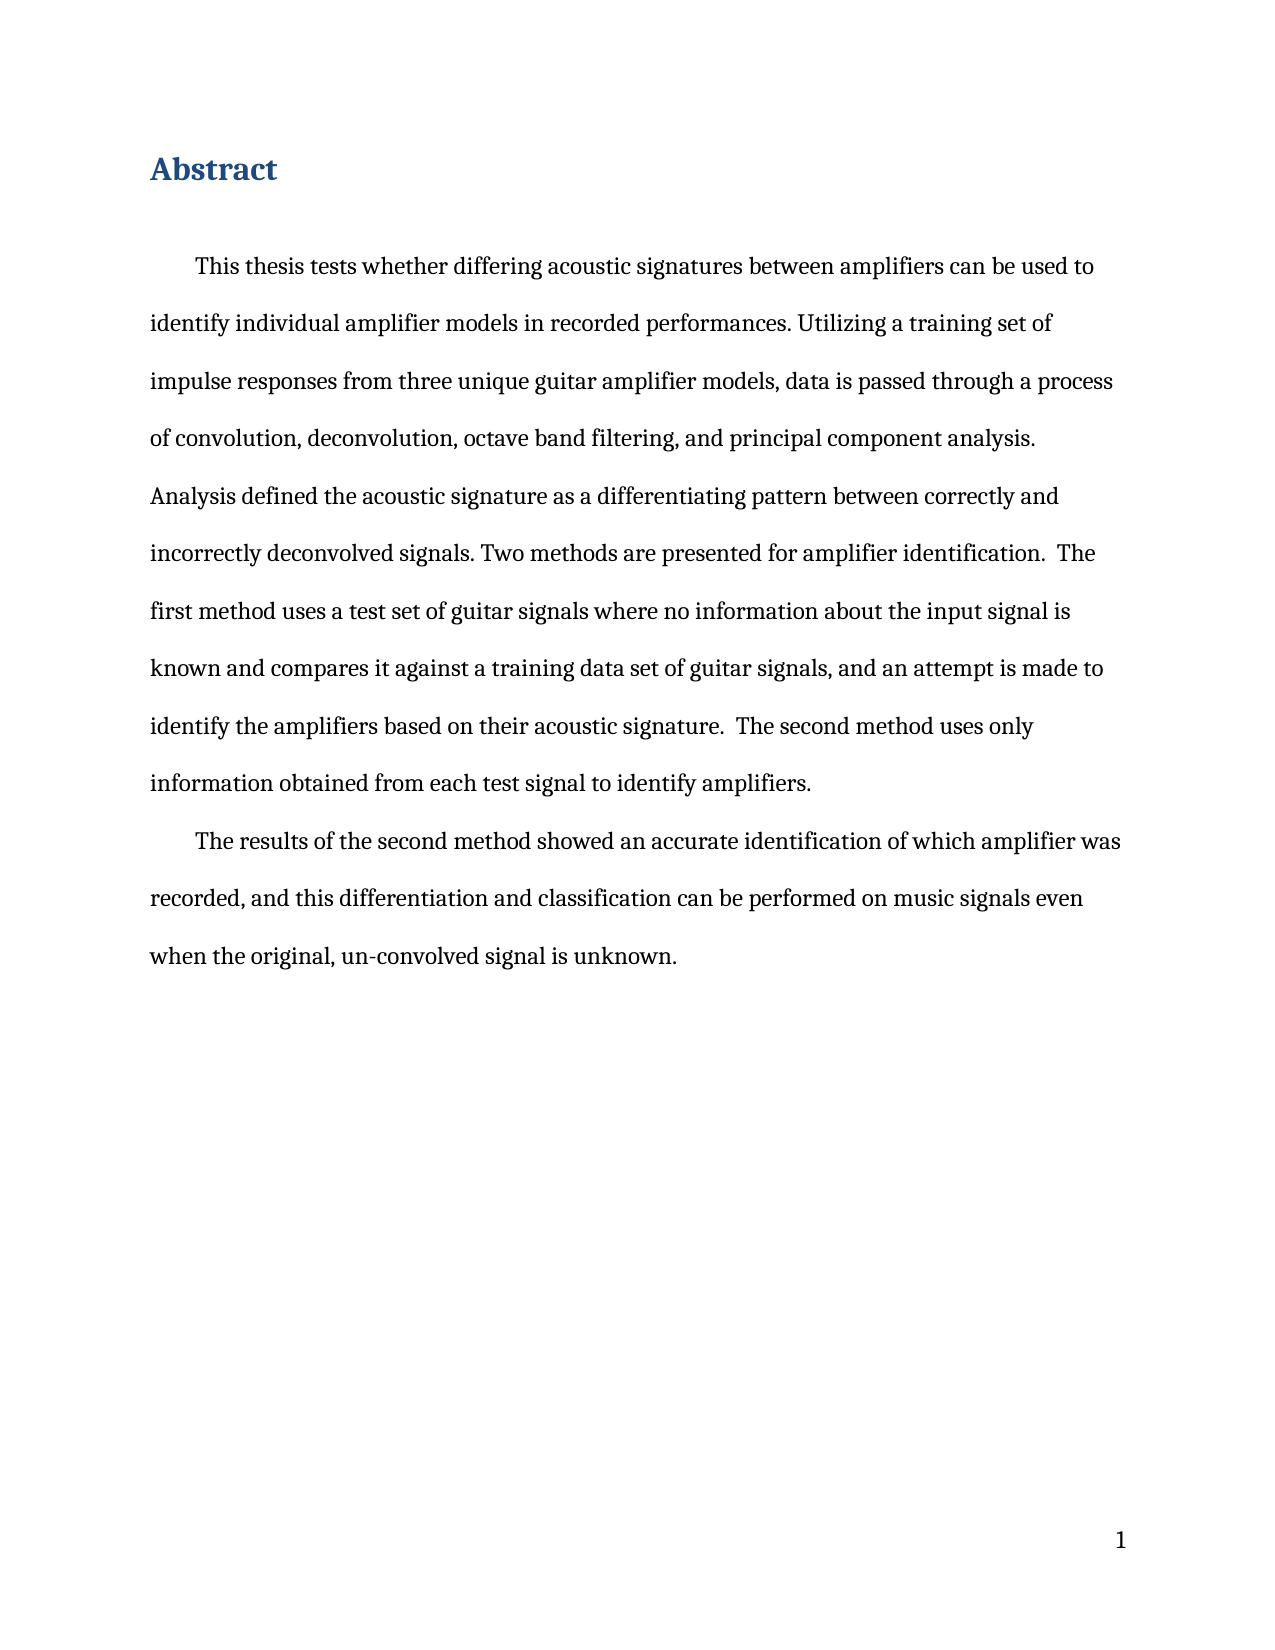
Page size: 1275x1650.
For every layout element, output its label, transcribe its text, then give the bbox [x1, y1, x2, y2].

text The results of the second method showed an accurate identification of which amplifier was recorded, and this differentiation and classification can be performed on music signals even when the original, un-convolved signal is unknown. [150, 827, 1125, 970]
text This thesis tests whether differing acoustic signatures between amplifiers can be used to identify individual amplifier models in recorded performances. Utilizing a training set of impulse responses from three unique guitar amplifier models, data is passed through a process of convolution, deconvolution, octave band filtering, and principal component analysis. Analysis defined the acoustic signature as a differentiating pattern between correctly and incorrectly deconvolved signals. Two methods are presented for amplifier identification. The first method uses a test set of guitar signals where no information about the input signal is known and compares it against a training data set of guitar signals, and an attempt is made to identify the amplifiers based on their acoustic signature. The second method uses only information obtained from each test signal to identify amplifiers. [150, 252, 1125, 798]
subtitle Abstract [150, 150, 1125, 188]
